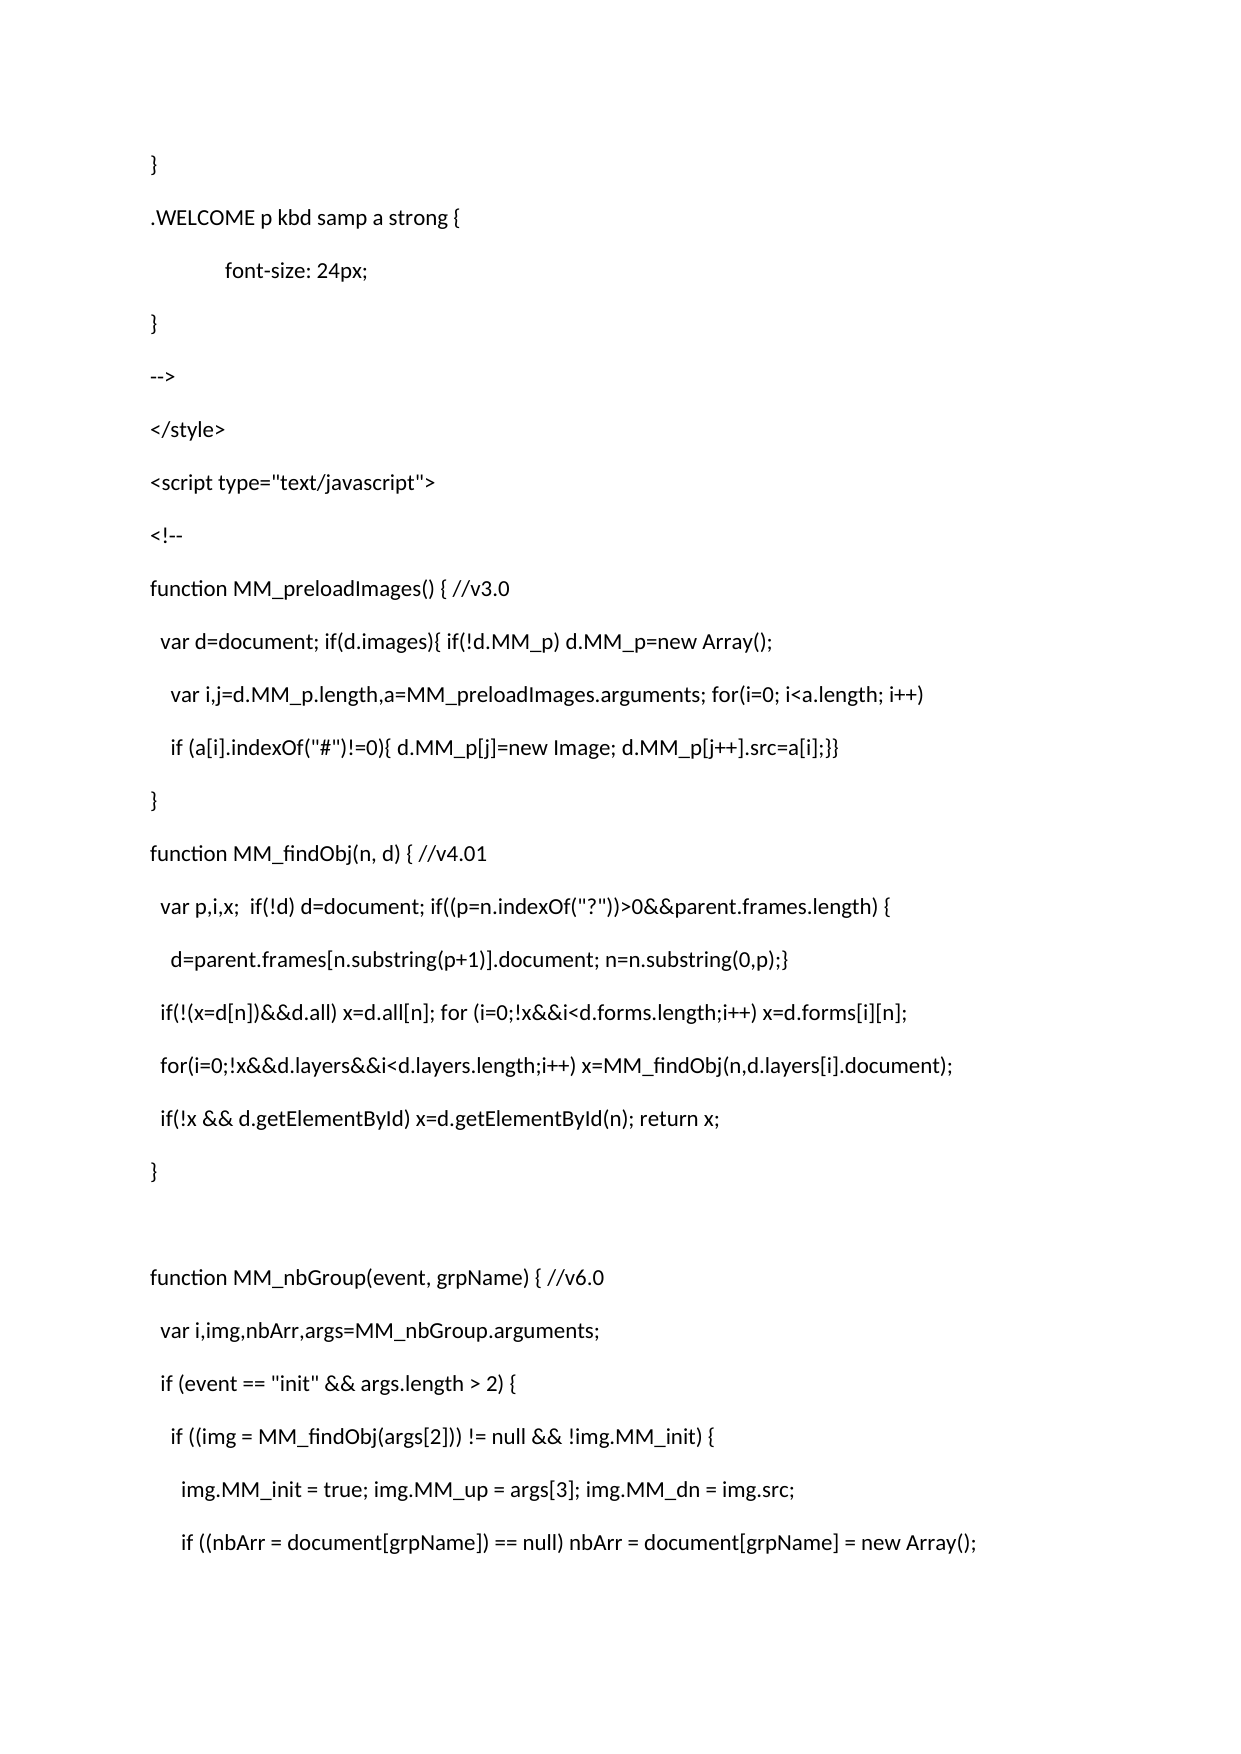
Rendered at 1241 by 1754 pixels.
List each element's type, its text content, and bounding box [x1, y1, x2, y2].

text function MM_findObj(n, d) { //v4.01 [150, 839, 1090, 867]
text if ((img = MM_findObj(args[2])) != null && !img.MM_init) { [150, 1422, 1090, 1451]
text <script type="text/javascript"> [150, 468, 1090, 496]
text --> [150, 362, 1090, 390]
text var i,j=d.MM_p.length,a=MM_preloadImages.arguments; for(i=0; i<a.length; i++) [150, 680, 1090, 708]
text font-size: 24px; [150, 256, 1090, 284]
text .WELCOME p kbd samp a strong { [150, 203, 1090, 231]
text if (a[i].indexOf("#")!=0){ d.MM_p[j]=new Image; d.MM_p[j++].src=a[i];}} [150, 733, 1090, 761]
text var i,img,nbArr,args=MM_nbGroup.arguments; [150, 1316, 1090, 1344]
text for(i=0;!x&&d.layers&&i<d.layers.length;i++) x=MM_findObj(n,d.layers[i].document); [150, 1051, 1090, 1079]
text } [150, 150, 1090, 178]
text if (event == "init" && args.length > 2) { [150, 1369, 1090, 1397]
text <!-- [150, 521, 1090, 549]
text if(!(x=d[n])&&d.all) x=d.all[n]; for (i=0;!x&&i<d.forms.length;i++) x=d.forms[i][n]; [150, 998, 1090, 1026]
text var d=document; if(d.images){ if(!d.MM_p) d.MM_p=new Array(); [150, 627, 1090, 655]
text } [150, 786, 1090, 814]
text function MM_preloadImages() { //v3.0 [150, 574, 1090, 602]
text if ((nbArr = document[grpName]) == null) nbArr = document[grpName] = new Array(); [150, 1528, 1090, 1557]
text } [150, 1157, 1090, 1185]
text </style> [150, 415, 1090, 443]
text if(!x && d.getElementById) x=d.getElementById(n); return x; [150, 1104, 1090, 1132]
text } [150, 309, 1090, 337]
text img.MM_init = true; img.MM_up = args[3]; img.MM_dn = img.src; [150, 1476, 1090, 1503]
text function MM_nbGroup(event, grpName) { //v6.0 [150, 1263, 1090, 1291]
text var p,i,x; if(!d) d=document; if((p=n.indexOf("?"))>0&&parent.frames.length) { [150, 892, 1090, 920]
text d=parent.frames[n.substring(p+1)].document; n=n.substring(0,p);} [150, 945, 1090, 973]
